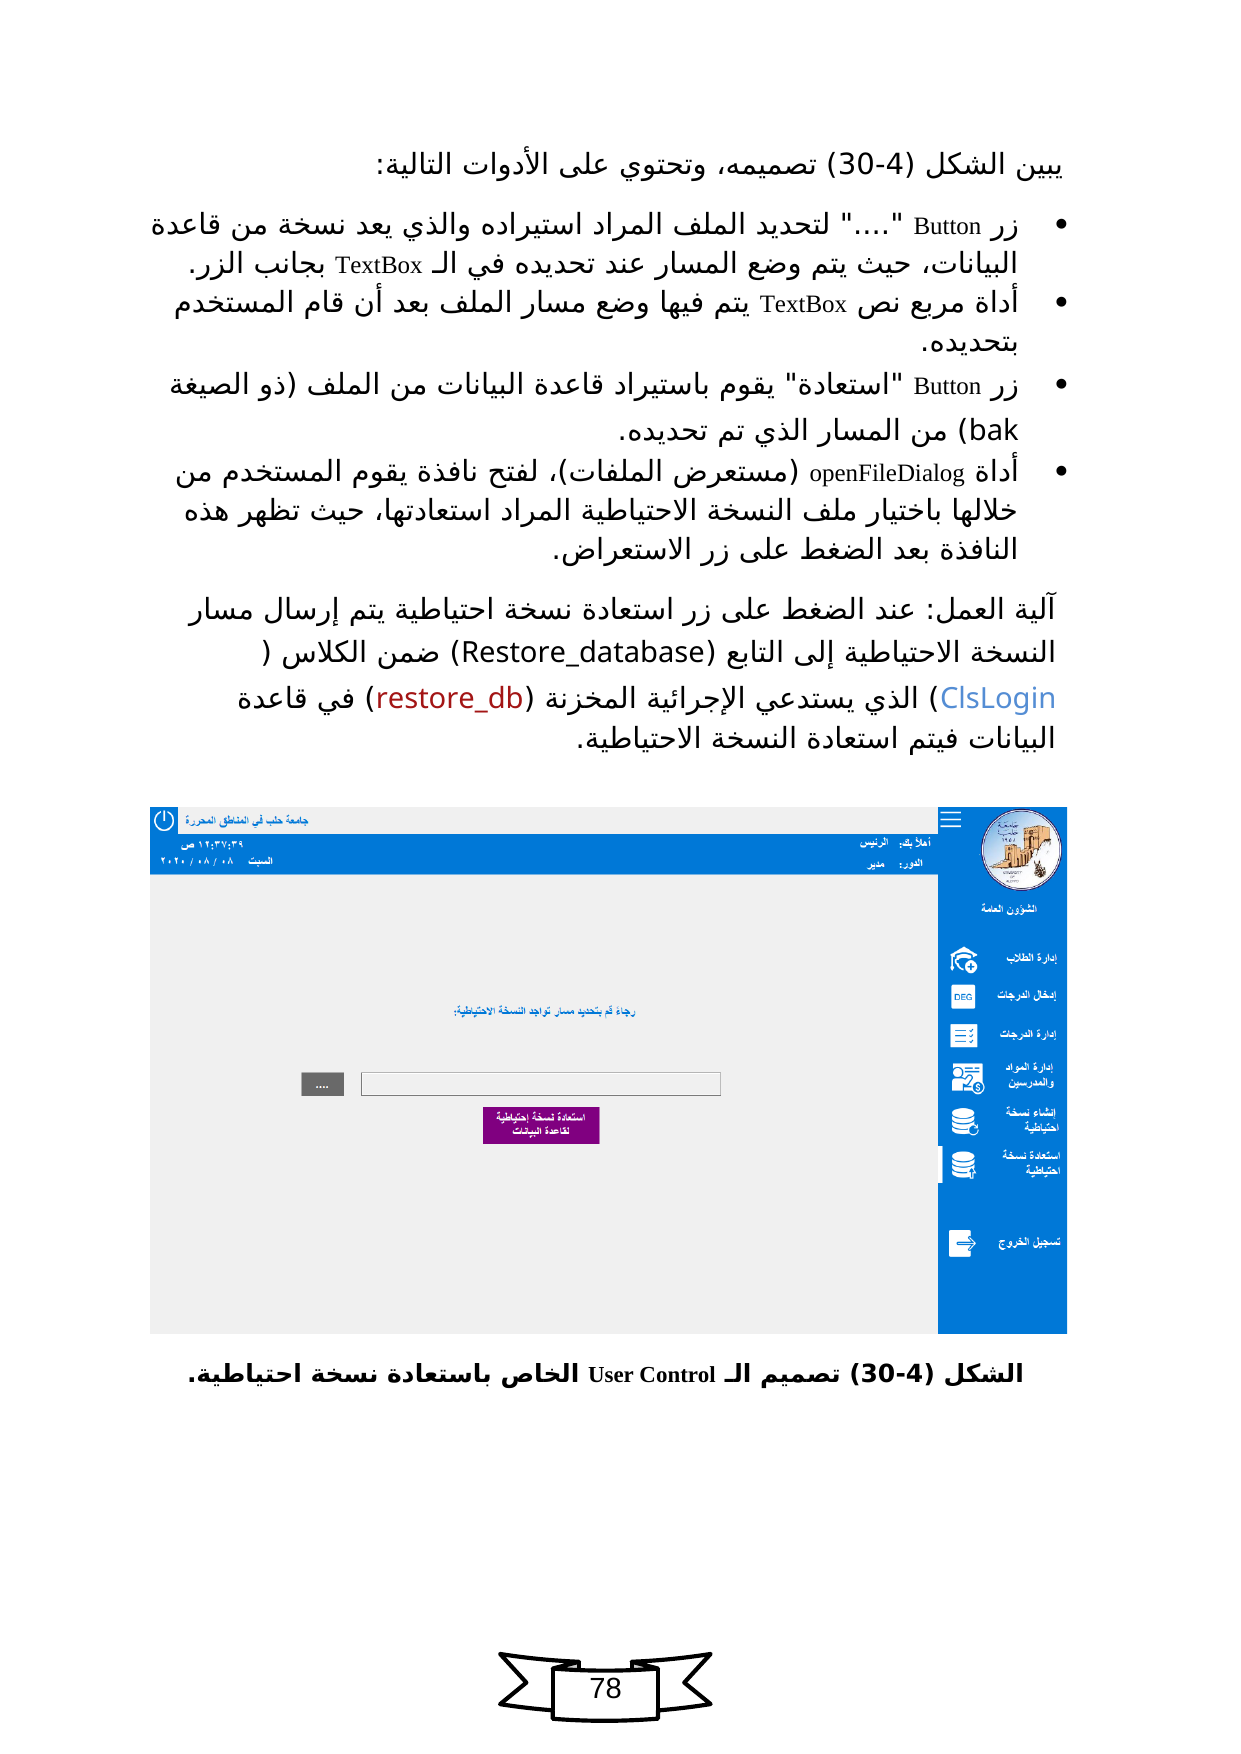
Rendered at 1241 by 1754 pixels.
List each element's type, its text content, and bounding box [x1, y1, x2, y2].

text يبين الشكل (4-30) تصميمه، وتحتوي على الأدوات التالية: [148, 148, 1063, 182]
list زر Button "...." لتحديد الملف المراد استيراده والذي يعد نسخة من قاعدة البيانات، حيث يتم وضع المسار عند تحديده في الـ TextBox بجانب الزر. [148, 207, 1056, 280]
list أداة مربع نص TextBox يتم فيها وضع مسار الملف بعد أن قام المستخدم بتحديده. [148, 285, 1056, 358]
list أداة openFileDialog (مستعرض الملفات)، لفتح نافذة يقوم المستخدم من خلالها باختيار ملف النسخة الاحتياطية المراد استعادتها، حيث تظهر هذه النافذة بعد الضغط على زر الاستعراض. [148, 454, 1056, 566]
list زر Button "استعادة" يقوم باستيراد قاعدة البيانات من الملف (ذو الصيغة bak) من المسار الذي تم تحديده. [148, 363, 1056, 449]
picture [150, 807, 1068, 1334]
text آلية العمل: عند الضغط على زر استعادة نسخة احتياطية يتم إرسال مسار النسخة الاحتياطية إلى التابع (Restore_database) ضمن الكلاس (ClsLogin) الذي يستدعي الإجرائية المخزنة (restore_db) في قاعدة البيانات فيتم استعادة النسخة الاحتياطية. [148, 592, 1056, 756]
